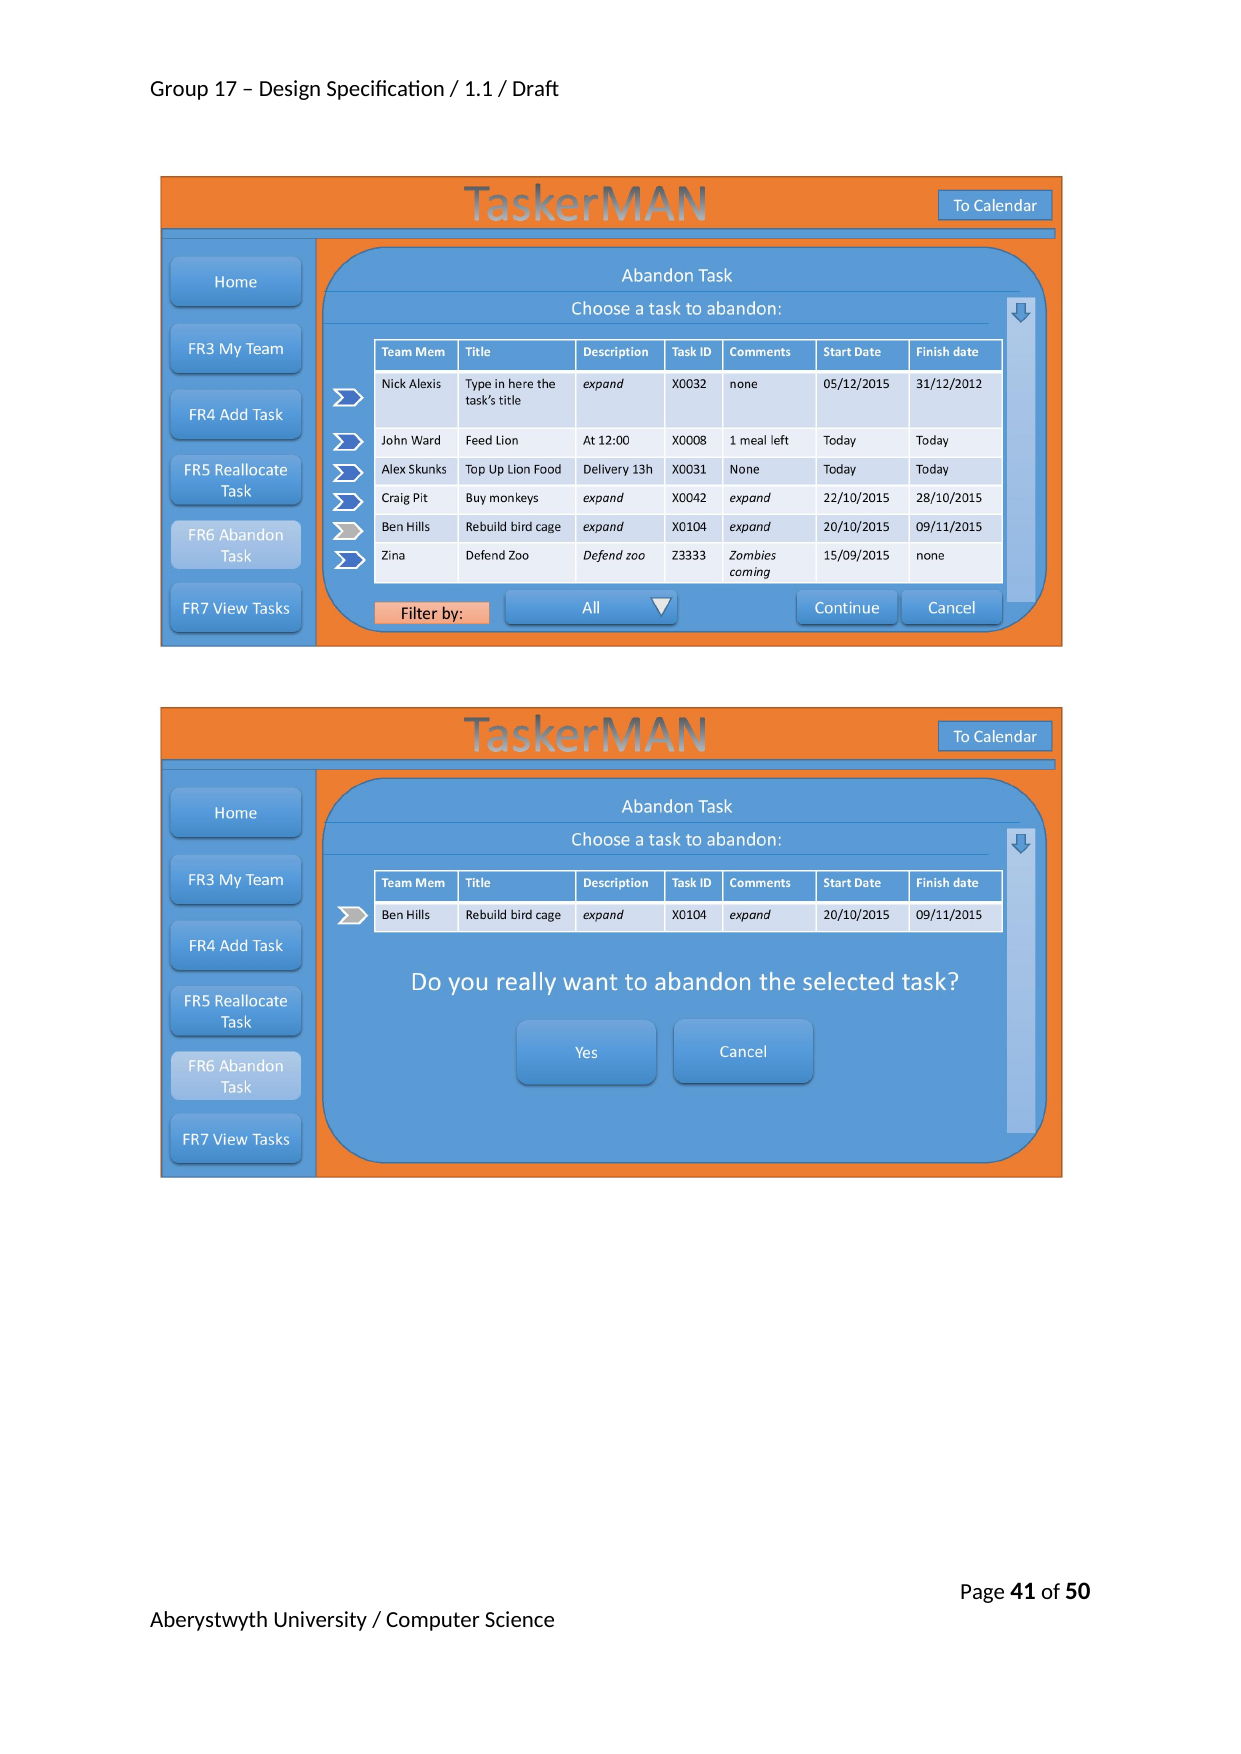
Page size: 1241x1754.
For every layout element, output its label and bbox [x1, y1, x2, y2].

picture [150, 150, 1091, 679]
picture [150, 681, 1091, 1210]
